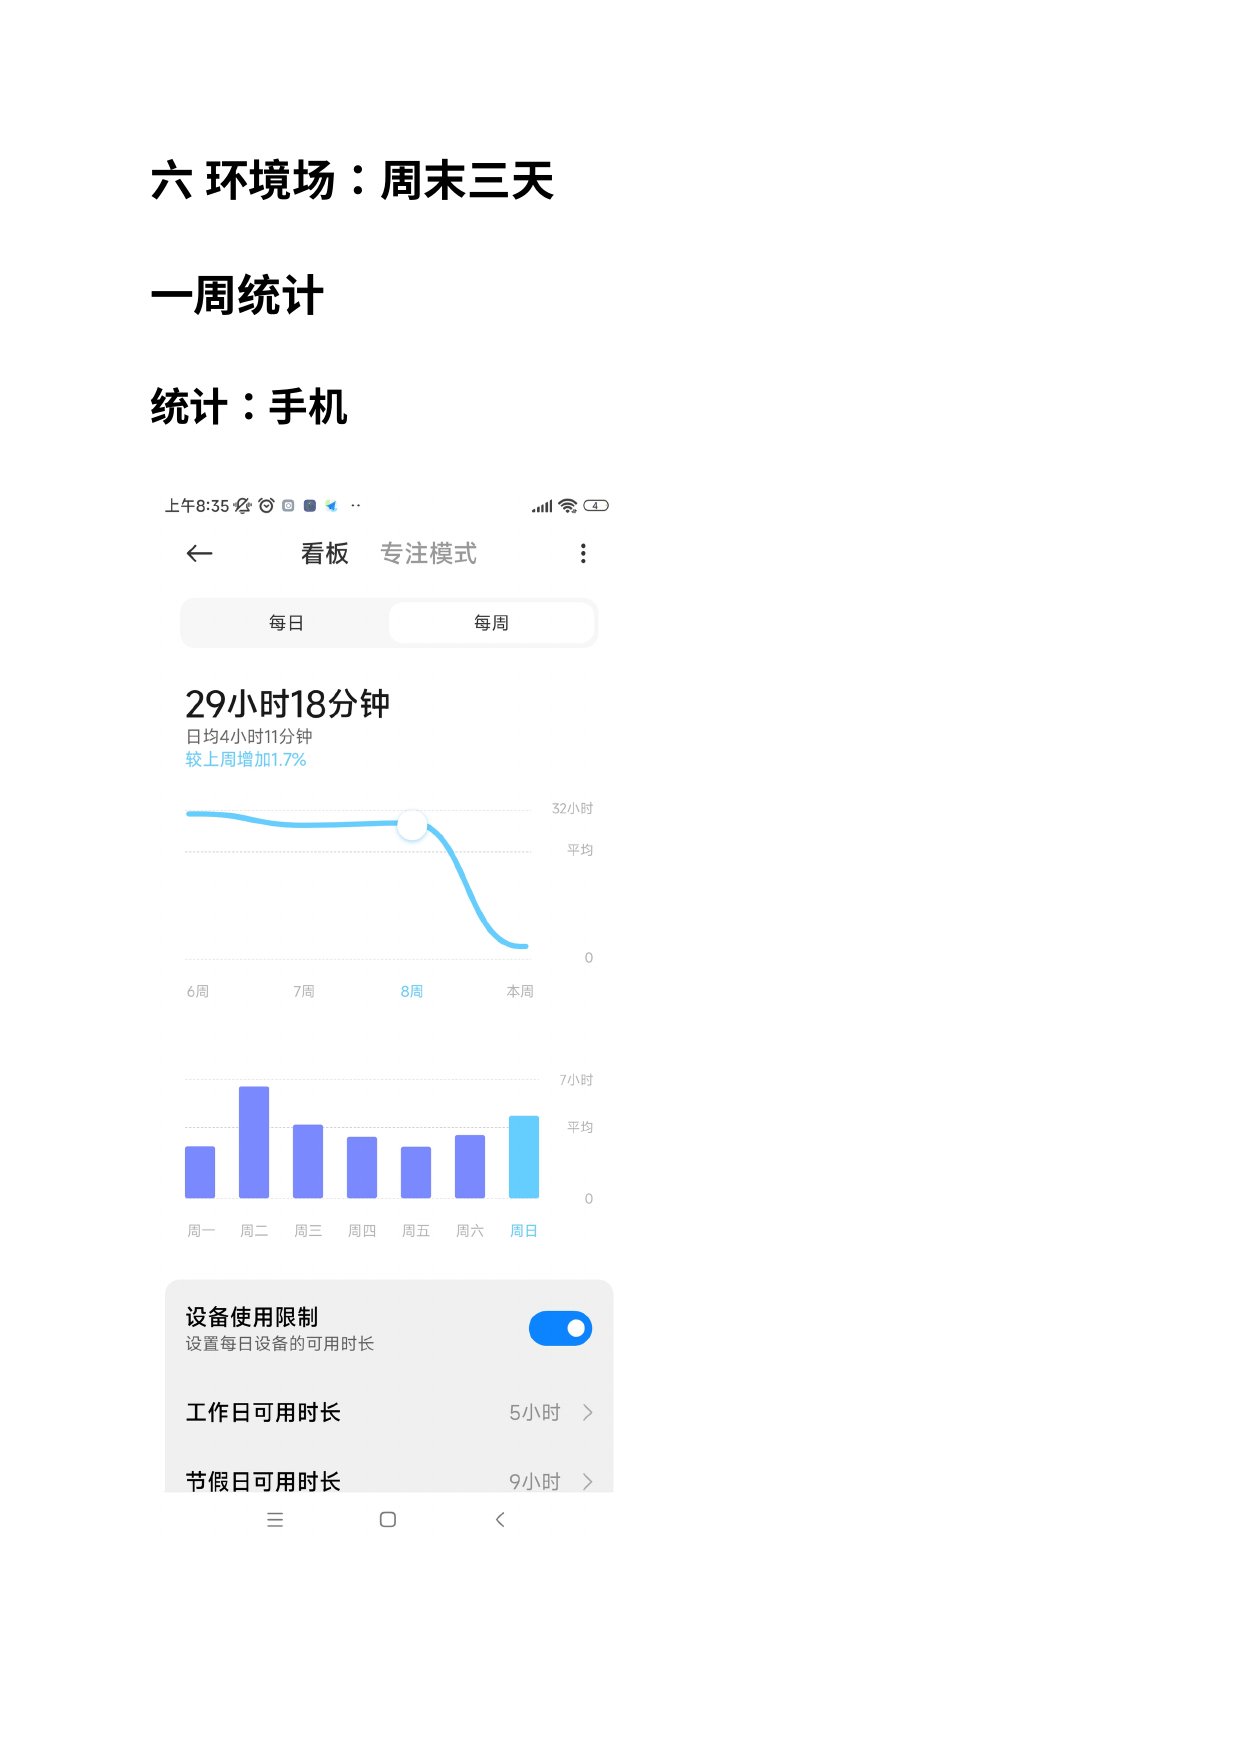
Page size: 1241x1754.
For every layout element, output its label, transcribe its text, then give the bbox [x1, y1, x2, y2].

subtitle 一周统计 [150, 264, 1090, 324]
subtitle 统计：手机 [150, 379, 1090, 433]
subtitle 六 环境场：周末三天 [150, 150, 1090, 209]
picture [150, 484, 628, 1547]
